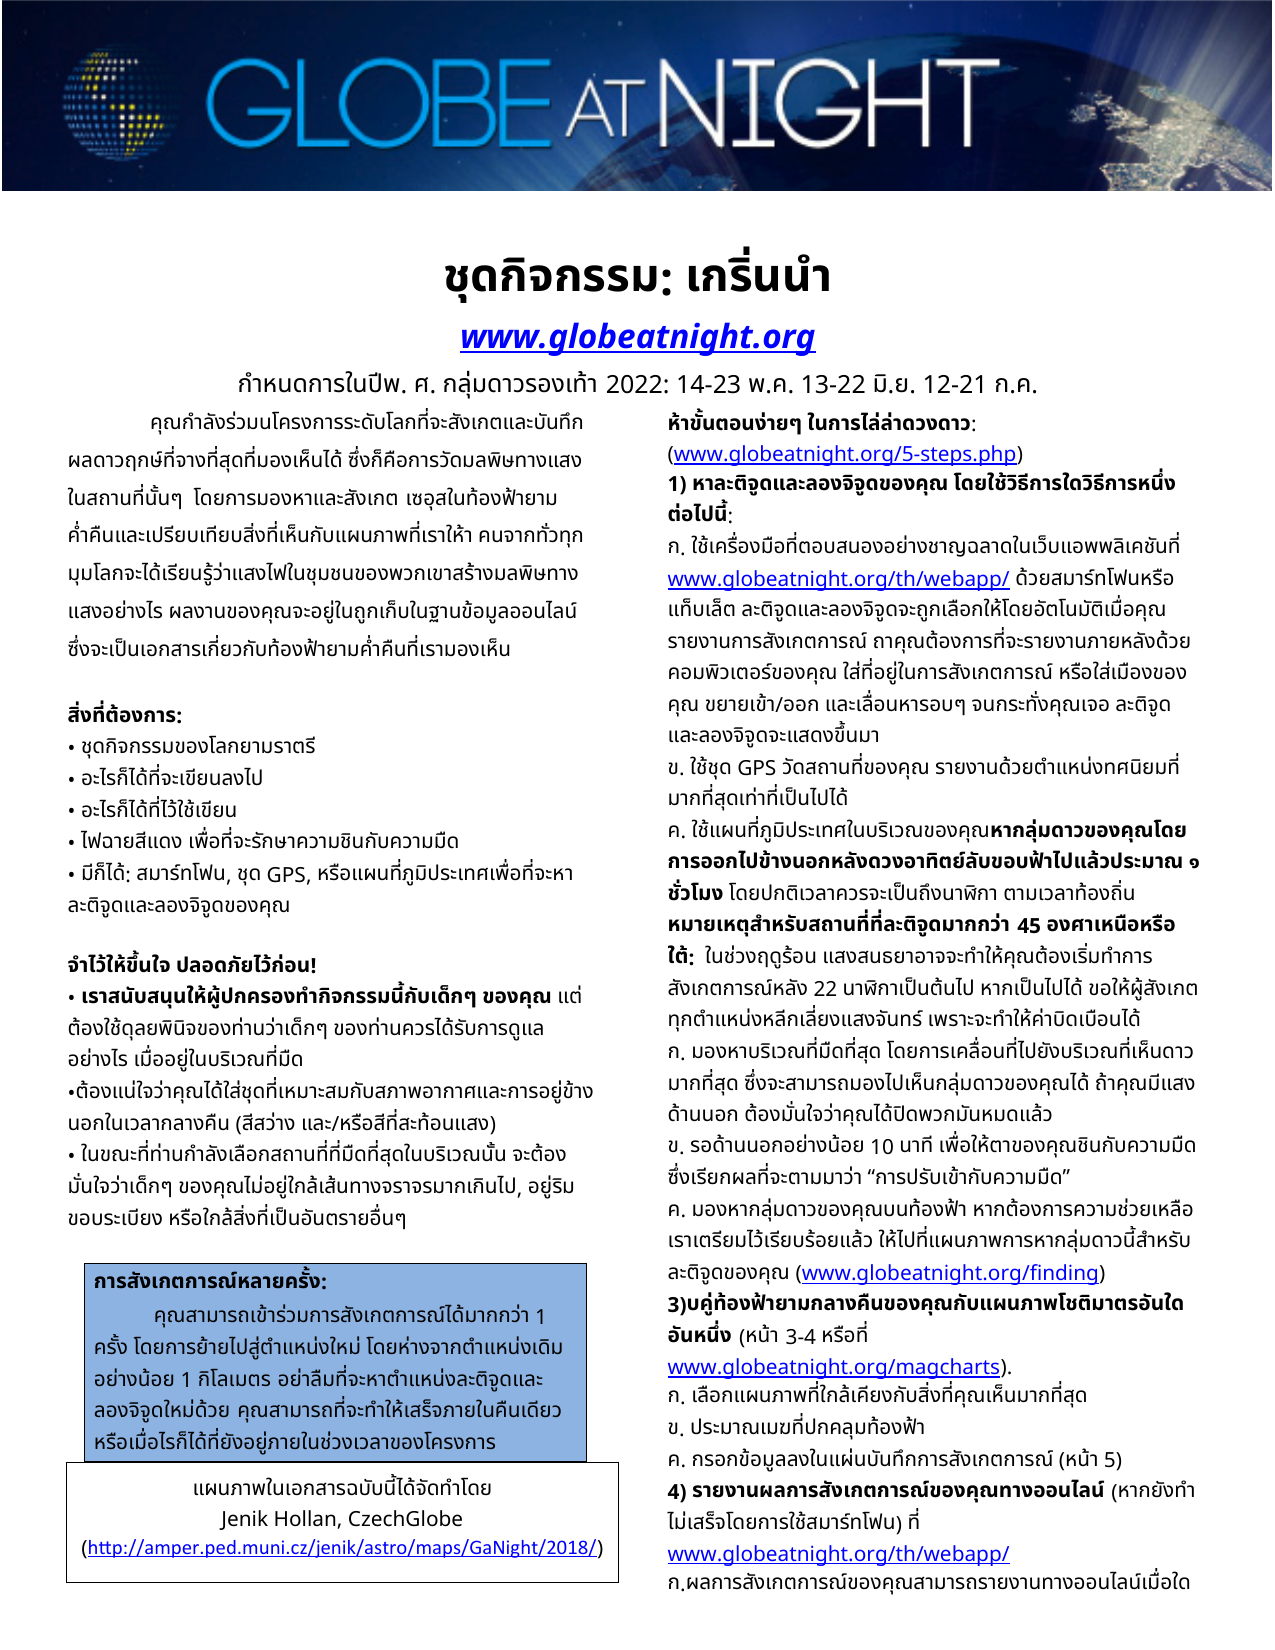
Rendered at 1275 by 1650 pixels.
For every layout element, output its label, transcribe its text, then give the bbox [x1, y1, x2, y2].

text คุณสามารถเข้าร่วมการสังเกตการณ์ได้มากกว่า 1 ครั้ง โดยการย้ายไปสู่ตำแหน่งใหม่ โดยห่างจากตำแหน่งเดิมอย่างน้อย 1 กิโลเมตร อย่าลืมที่จะหาตำแหน่งละติจูดและลองจิจูดใหม่ด้วย คุณสามารถที่จะทำให้เสร็จภายในคืนเดียวหรือเมื่อไรก็ได้ที่ยังอยู่ภายในช่วงเวลาของโครงการ [85, 1298, 586, 1461]
text ค. กรอกข้อมูลลงในแผ่นบันทึกการสังเกตการณ์ (หน้า 5) [667, 1444, 1200, 1475]
text จำไว้ให้ขึ้นใจ ปลอดภัยไว้ก่อน! [67, 950, 600, 982]
text ก. ใช้เครื่องมือที่ตอบสนองอย่างชาญฉลาดในเว็บแอพพลิเคชันที่ www.globeatnight.org/th/webapp/ ด้วยสมาร์ทโฟนหรือแท็บเล็ต ละติจูดและลองจิจูดจะถูกเลือกให้โดยอัตโนมัติเมื่อคุณรายงานการสังเกตการณ์ ถาคุณต้องการที่จะรายงานภายหลังด้วยคอมพิวเตอร์ของคุณ ใส่ที่อยู่ในการสังเกตการณ์ หรือใส่เมืองของคุณ ขยายเข้า/ออก และเลื่อนหารอบๆ จนกระทั่งคุณเจอ ละติจูดและลองจิจูดจะแสดงขึ้นมา [667, 531, 1200, 752]
text คุณกำลังร่วมนโครงการระดับโลกที่จะสังเกตและบันทึกผลดาวฤกษ์ที่จางที่สุดที่มองเห็นได้ ซึ่งก็คือการวัดมลพิษทางแสงในสถานที่นั้นๆ โดยการมองหาและสังเกต เซอุสในท้องฟ้ายามค่ำคืนและเปรียบเทียบสิ่งที่เห็นกับแผนภาพที่เราให้า คนจากทั่วทุกมุมโลกจะได้เรียนรู้ว่าแสงไฟในชุมชนของพวกเขาสร้างมลพิษทางแสงอย่างไร ผลงานของคุณจะอยู่ในถูกเก็บในฐานข้อมูลออนไลน์ ซึ่งจะเป็นเอกสารเกี่ยวกับท้องฟ้ายามค่ำคืนที่เรามองเห็น [67, 408, 600, 665]
text 1) หาละติจูดและลองจิจูดของคุณ โดยใช้วิธีการใดวิธีการหนึ่งต่อไปนี้: [667, 468, 1200, 531]
text • มีก็ได้: สมาร์ทโฟน, ชุด GPS, หรือแผนที่ภูมิประเทศเพื่อที่จะหาละติจูดและลองจิจูดของคุณ [67, 858, 600, 922]
text ข. ประมาณเมฆที่ปกคลุมท้องฟ้า [667, 1412, 1200, 1444]
text • อะไรก็ได้ที่จะเขียนลงไป [67, 763, 600, 795]
text ก. เลือกแผนภาพที่ใกล้เคียงกับสิ่งที่คุณเห็นมากที่สุด [667, 1380, 1200, 1412]
text กำหนดการในปีพ. ศ. กลุ่มดาวรองเท้า 2022: 14-23 พ.ค. 13-22 มิ.ย. 12-21 ก.ค. [75, 367, 1200, 401]
text • ชุดกิจกรรมของโลกยามราตรี [67, 732, 600, 763]
text • ไฟฉายสีแดง เพื่อที่จะรักษาความชินกับความมืด [67, 827, 600, 858]
text •ต้องแน่ใจว่าคุณได้ใส่ชุดที่เหมาะสมกับสภาพอากาศและการอยู่ข้างนอกในเวลากลางคืน (สีสว่าง และ/หรือสีที่สะท้อนแสง) [67, 1076, 600, 1139]
text ค. มองหากลุ่มดาวของคุณบนท้องฟ้า หากต้องการความช่วยเหลือ เราเตรียมไว้เรียบร้อยแล้ว ให้ไปที่แผนภาพการหากลุ่มดาวนี้สำหรับละติจูดของคุณ (www.globeatnight.org/finding) 3)บคู่ท้องฟ้ายามกลางคืนของคุณกับแผนภาพโชติมาตรอันใดอันหนึ่ง (หน้า 3-4 หรือที่ www.globeatnight.org/magcharts). [667, 1194, 1200, 1380]
text การสังเกตการณ์หลายครั้ง: [85, 1264, 586, 1298]
text • ในขณะที่ท่านกำลังเลือกสถานที่ที่มืดที่สุดในบริเวณนั้น จะต้องมั่นใจว่าเด็กๆ ของคุณไม่อยู่ใกล้เส้นทางจราจรมากเกินไป, อยู่ริมขอบระเบียง หรือใกล้สิ่งที่เป็นอันตรายอื่นๆ [67, 1139, 600, 1234]
text ห้าขั้นตอนง่ายๆ ในการไล่ล่าดวงดาว: (www.globeatnight.org/5-steps.php) [667, 408, 1200, 468]
text แผนภาพในเอกสารฉบับนี้ได้จัดทำโดย Jenik Hollan, CzechGlobe (http://amper.ped.muni.cz/jenik/astro/maps/GaNight/2018/) [67, 1463, 618, 1582]
text ข. ใช้ชุด GPS วัดสถานที่ของคุณ รายงานด้วยตำแหน่งทศนิยมที่มากที่สุดเท่าที่เป็นไปได้ [667, 752, 1200, 815]
text • อะไรก็ได้ที่ไว้ใช้เขียน [67, 795, 600, 827]
text www.globeatnight.org [75, 312, 1200, 358]
text ชุดกิจกรรม: เกริ่นนำ [75, 191, 1200, 312]
text • เราสนับสนุนให้ผู้ปกครองทำกิจกรรมนี้กับเด็กๆ ของคุณ แต่ต้องใช้ดุลยพินิจของท่านว่าเด็กๆ ของท่านควรได้รับการดูแลอย่างไร เมื่ออยู่ในบริเวณที่มืด [67, 982, 600, 1076]
text สิ่งที่ต้องการ: [67, 700, 600, 732]
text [667, 1475, 1200, 1599]
text ค. ใช้แผนที่ภูมิประเทศในบริเวณของคุณหากลุ่มดาวของคุณโดยการออกไปข้างนอกหลังดวงอาทิตย์ลับขอบฟ้าไปแล้วประมาณ ๑ ชั่วโมง โดยปกติเวลาควรจะเป็นถึงนาฬิกา ตามเวลาท้องถิ่น หมายเหตุสำหรับสถานที่ที่ละติจูดมากกว่า 45 องศาเหนือหรือใต้: ในช่วงฤดูร้อน แสงสนธยาอาจจะทำให้คุณต้องเริ่มทำการสังเกตการณ์หลัง 22 นาฬิกาเป็นต้นไป หากเป็นไปได้ ขอให้ผู้สังเกตทุกตำแหน่งหลีกเลี่ยงแสงจันทร์ เพราะจะทำให้ค่าบิดเบือนได้ ก. มองหาบริเวณที่มืดที่สุด โดยการเคลื่อนที่ไปยังบริเวณที่เห็นดาวมากที่สุด ซึ่งจะสามารถมองไปเห็นกลุ่มดาวของคุณได้ ถ้าคุณมีแสงด้านนอก ต้องมั่นใจว่าคุณได้ปิดพวกมันหมดแล้ว ข. รอด้านนอกอย่างน้อย 10 นาที เพื่อให้ตาของคุณชินกับความมืด ซึ่งเรียกผลที่จะตามมาว่า “การปรับเข้ากับความมืด” [667, 815, 1200, 1194]
